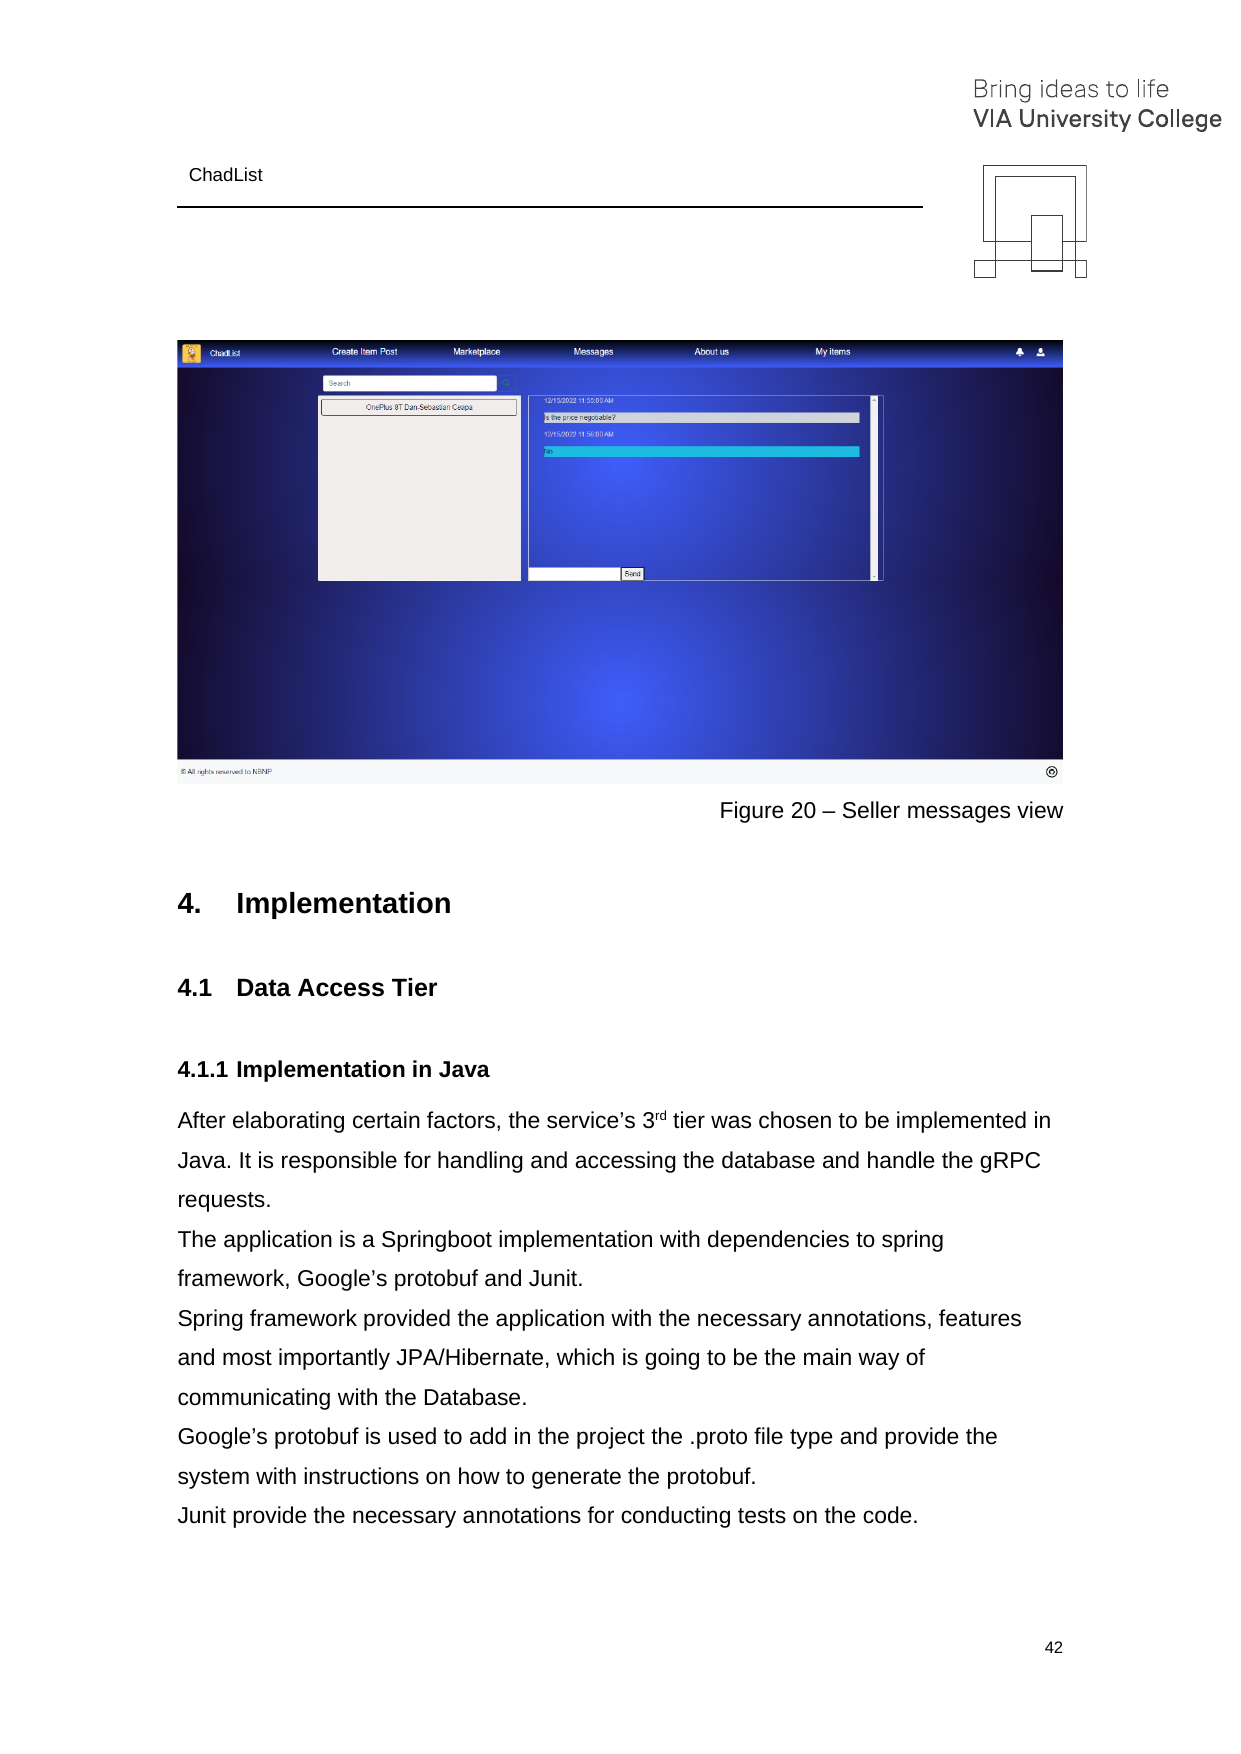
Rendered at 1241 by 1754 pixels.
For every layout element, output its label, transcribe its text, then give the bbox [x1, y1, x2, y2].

text After elaborating certain factors, the service’s 3rd tier was chosen to be implemented in Java. It is responsible for handling and accessing the database and handle the gRPC requests. [177, 1107, 1063, 1213]
subtitle Data Access Tier [177, 970, 1063, 1001]
text The application is a Springboot implementation with dependencies to spring framework, Google’s protobuf and Junit. [177, 1226, 1063, 1292]
subtitle Implementation in Java [177, 1051, 1063, 1082]
text Spring framework provided the application with the necessary annotations, features and most importantly JPA/Hibernate, which is going to be the main way of communicating with the Database. [177, 1305, 1063, 1410]
text Google’s protobuf is used to add in the project the .proto file type and provide the system with instructions on how to generate the protobuf. [177, 1423, 1063, 1489]
picture [177, 340, 1063, 784]
text Figure 20 – Seller messages view [177, 797, 1063, 823]
subtitle Implementation [177, 886, 1063, 920]
text Junit provide the necessary annotations for conducting tests on the code. [177, 1502, 1063, 1529]
